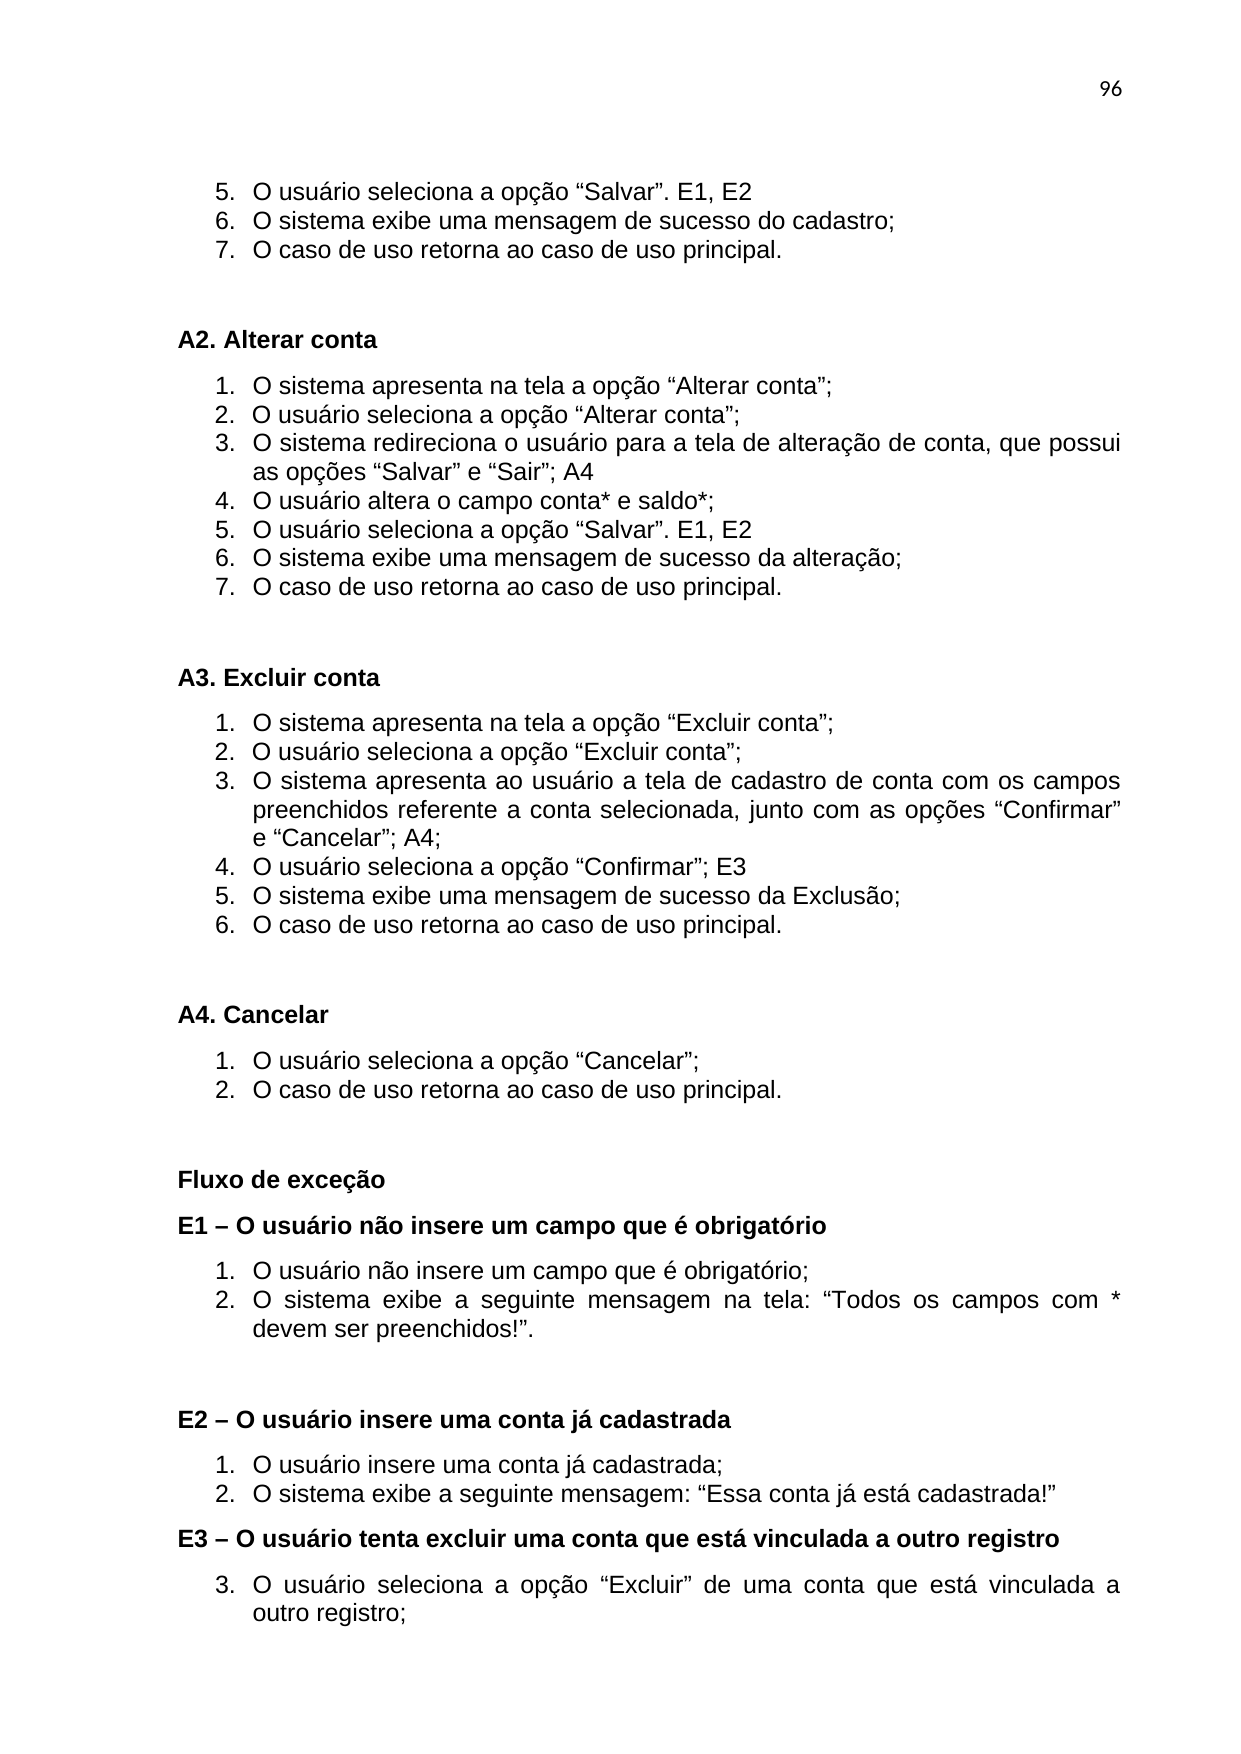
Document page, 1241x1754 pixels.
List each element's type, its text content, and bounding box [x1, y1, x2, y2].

list O sistema apresenta na tela a opção “Excluir conta”; [215, 708, 1122, 737]
list O sistema apresenta na tela a opção “Alterar conta”; [215, 371, 1122, 400]
list O usuário seleciona a opção “Alterar conta”; [214, 400, 1122, 428]
list O sistema exibe a seguinte mensagem: “Essa conta já está cadastrada!” [215, 1479, 1122, 1508]
text E3 – O usuário tenta excluir uma conta que está vinculada a outro registro [177, 1524, 1122, 1553]
list O usuário altera o campo conta* e saldo*; [215, 486, 1122, 515]
list O sistema exibe uma mensagem de sucesso do cadastro; [215, 206, 1122, 235]
list O usuário seleciona a opção “Cancelar”; [215, 1046, 1122, 1075]
list O sistema exibe uma mensagem de sucesso da alteração; [215, 543, 1122, 572]
list O sistema apresenta ao usuário a tela de cadastro de conta com os campos preenchidos referente a conta selecionada, junto com as opções “Confirmar” e “Cancelar”; A4; [215, 766, 1122, 852]
list O sistema exibe a seguinte mensagem na tela: “Todos os campos com * devem ser preenchidos!”. [215, 1285, 1122, 1343]
list O caso de uso retorna ao caso de uso principal. [215, 572, 1122, 601]
list O caso de uso retorna ao caso de uso principal. [215, 910, 1122, 938]
list O usuário insere uma conta já cadastrada; [215, 1450, 1122, 1479]
list O sistema exibe uma mensagem de sucesso da Exclusão; [215, 881, 1122, 910]
list O caso de uso retorna ao caso de uso principal. [215, 1075, 1122, 1103]
list O usuário seleciona a opção “Salvar”. E1, E2 [215, 177, 1122, 206]
text A4. Cancelar [177, 1001, 1122, 1029]
list O usuário seleciona a opção “Excluir” de uma conta que está vinculada a outro registro; [215, 1570, 1122, 1627]
list O sistema redireciona o usuário para a tela de alteração de conta, que possui as opções “Salvar” e “Sair”; A4 [215, 428, 1122, 486]
list O usuário não insere um campo que é obrigatório; [215, 1256, 1122, 1285]
list O usuário seleciona a opção “Confirmar”; E3 [215, 852, 1122, 881]
list O caso de uso retorna ao caso de uso principal. [215, 235, 1122, 263]
list O usuário seleciona a opção “Salvar”. E1, E2 [215, 515, 1122, 543]
text E2 – O usuário insere uma conta já cadastrada [177, 1405, 1122, 1433]
text E1 – O usuário não insere um campo que é obrigatório [177, 1211, 1122, 1240]
list O usuário seleciona a opção “Excluir conta”; [214, 737, 1122, 766]
text A3. Excluir conta [177, 663, 1122, 692]
text A2. Alterar conta [177, 326, 1122, 354]
text Fluxo de exceção [177, 1166, 1122, 1194]
